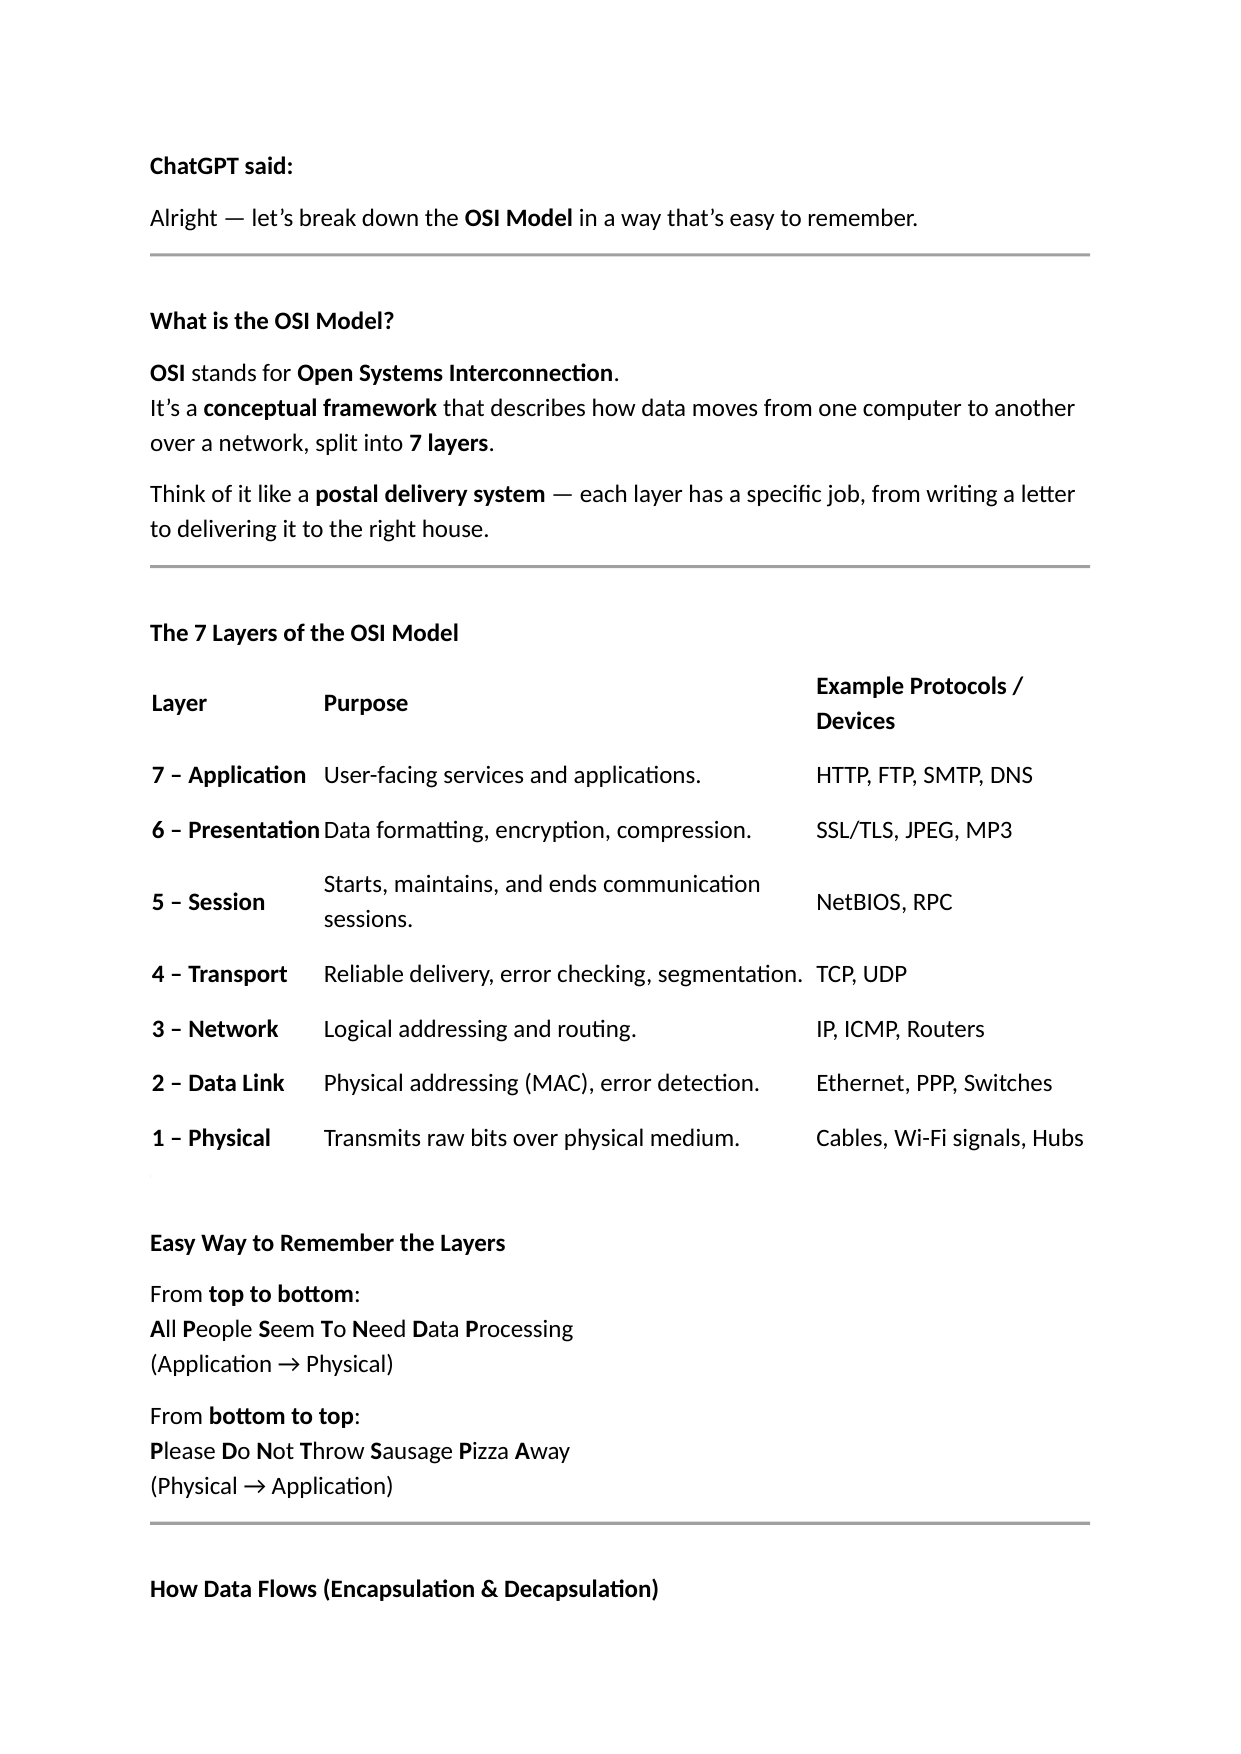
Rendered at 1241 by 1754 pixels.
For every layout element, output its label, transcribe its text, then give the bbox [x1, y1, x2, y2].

table_cell 3 – Network [150, 1011, 322, 1066]
text From bottom to top: Please Do Not Throw Sausage Pizza Away (Physical → Application) [150, 1400, 1090, 1501]
text From top to bottom: All People Seem To Need Data Processing (Application → Physical) [150, 1278, 1090, 1379]
table_cell HTTP, FTP, SMTP, DNS [814, 758, 1090, 812]
table_cell Logical addressing and routing. [322, 1011, 814, 1066]
text Alright — let’s break down the OSI Model in a way that’s easy to remember. [150, 202, 1090, 232]
text What is the OSI Model? [150, 305, 1090, 336]
table_cell Physical addressing (MAC), error detection. [322, 1066, 814, 1120]
text OSI stands for Open Systems Interconnection. It’s a conceptual framework that describes how data moves from one computer to another over a network, split into 7 layers. [150, 357, 1090, 457]
table_cell User-facing services and applications. [322, 758, 814, 812]
table_header Example Protocols / Devices [814, 668, 1090, 758]
table_cell Ethernet, PPP, Switches [814, 1066, 1090, 1120]
table_cell Cables, Wi-Fi signals, Hubs [814, 1120, 1090, 1175]
text ChatGPT said: [150, 150, 1090, 181]
text Think of it like a postal delivery system — each layer has a specific job, from writing a letter to delivering it to the right house. [150, 478, 1090, 544]
table_cell NetBIOS, RPC [814, 867, 1090, 957]
table_header Purpose [322, 668, 814, 758]
text Easy Way to Remember the Layers [150, 1227, 1090, 1257]
text How Data Flows (Encapsulation & Decapsulation) [150, 1573, 1090, 1604]
table_header Layer [150, 668, 322, 758]
table_cell SSL/TLS, JPEG, MP3 [814, 813, 1090, 867]
text The 7 Layers of the OSI Model [150, 617, 1090, 647]
table_cell Starts, maintains, and ends communication sessions. [322, 867, 814, 957]
table_cell 1 – Physical [150, 1120, 322, 1175]
table_cell Transmits raw bits over physical medium. [322, 1120, 814, 1175]
table_cell 6 – Presentation [150, 813, 322, 867]
table_cell IP, ICMP, Routers [814, 1011, 1090, 1066]
table_cell 5 – Session [150, 867, 322, 957]
table_cell 2 – Data Link [150, 1066, 322, 1120]
table_cell 7 – Application [150, 758, 322, 812]
table_cell TCP, UDP [814, 957, 1090, 1011]
table_cell 4 – Transport [150, 957, 322, 1011]
table_cell Data formatting, encryption, compression. [322, 813, 814, 867]
table_cell Reliable delivery, error checking, segmentation. [322, 957, 814, 1011]
